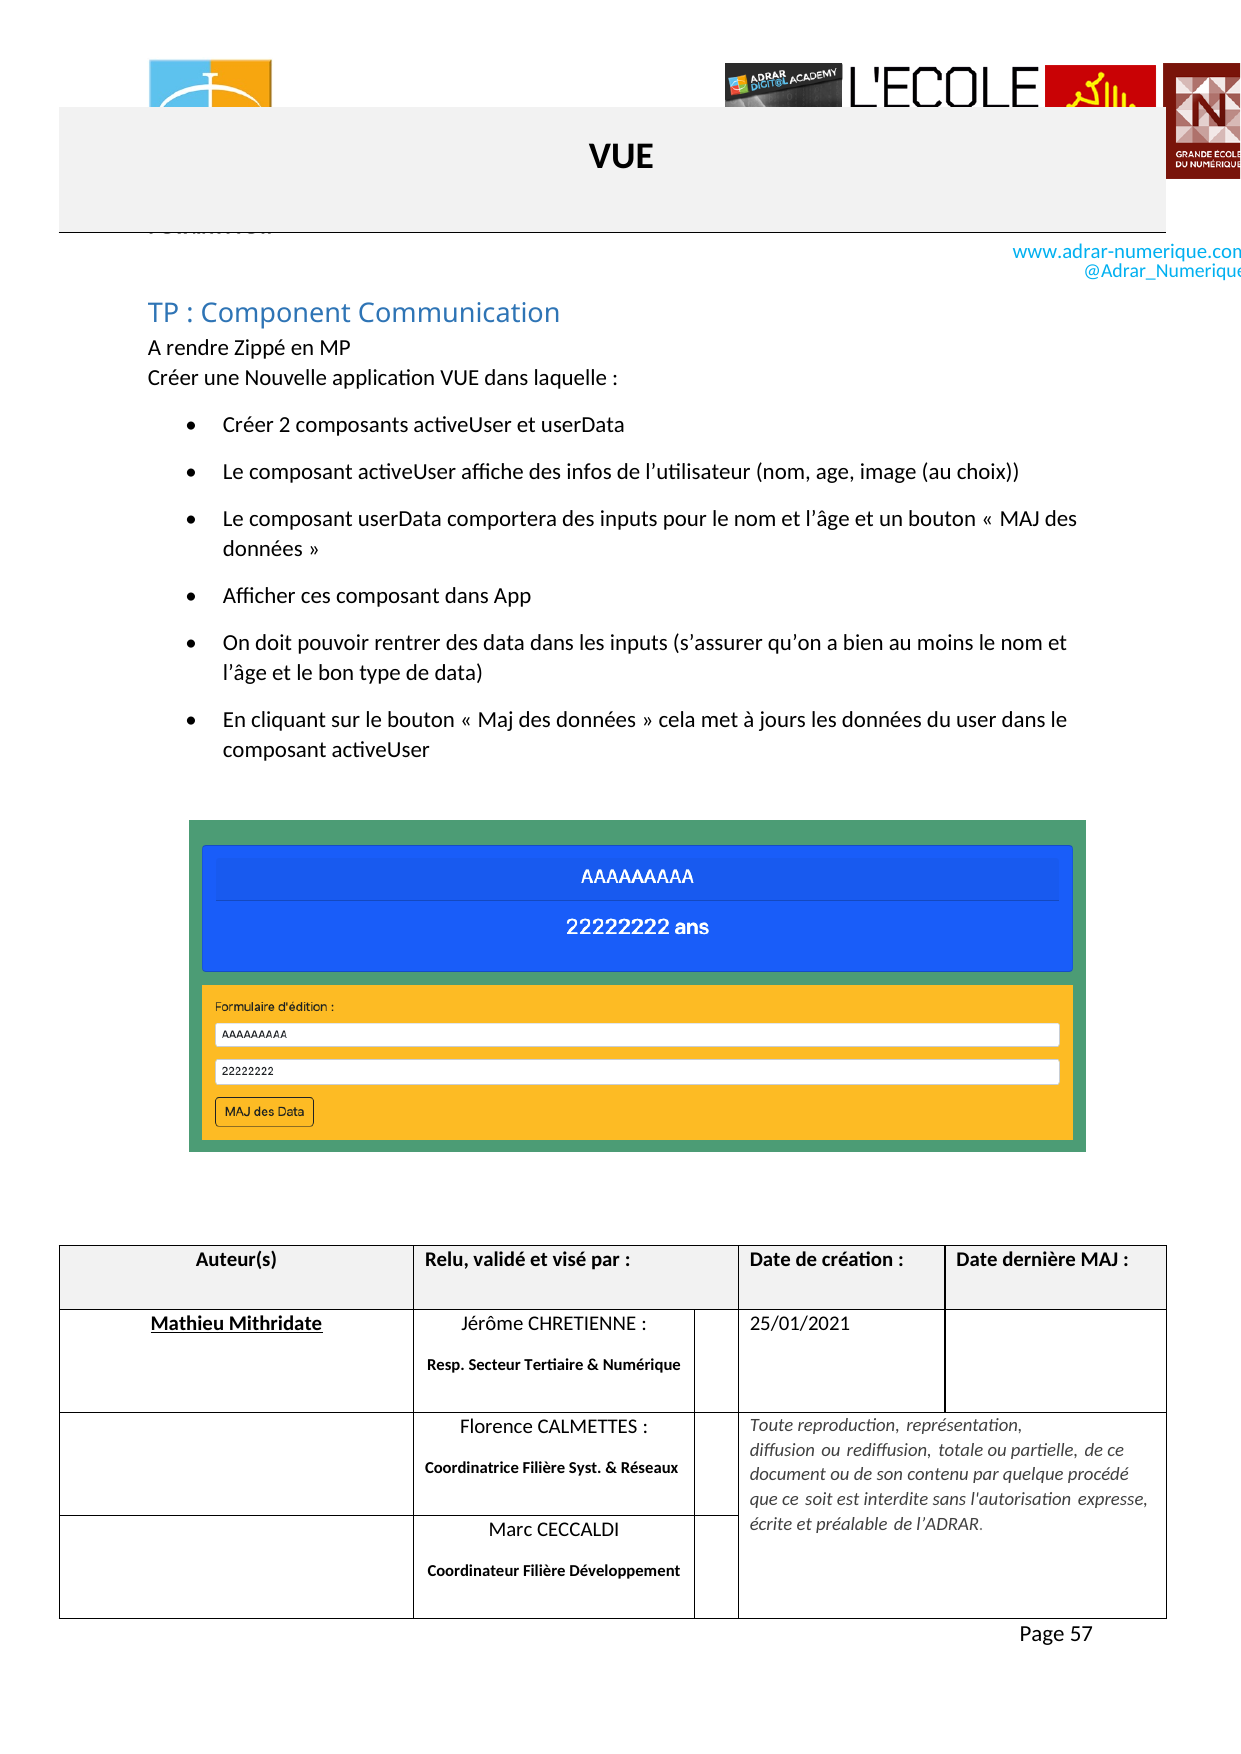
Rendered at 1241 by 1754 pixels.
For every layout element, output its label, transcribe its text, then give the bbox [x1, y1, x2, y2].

picture [147, 782, 1128, 1175]
subtitle TP : Component Communication [148, 293, 1093, 330]
list Afficher ces composant dans App [185, 581, 1093, 609]
list Le composant activeUser affiche des infos de l’utilisateur (nom, age, image (au choix)) [185, 457, 1093, 485]
list On doit pouvoir rentrer des data dans les inputs (s’assurer qu’on a bien au moins le nom et l’âge et le bon type de data) [185, 628, 1093, 686]
picture [714, 233, 975, 241]
picture [716, 56, 1241, 186]
list Le composant userData comportera des inputs pour le nom et l’âge et un bouton « MAJ des données » [185, 504, 1093, 562]
list En cliquant sur le bouton « Maj des données » cela met à jours les données du user dans le composant activeUser [185, 705, 1093, 763]
list Créer 2 composants activeUser et userData [185, 410, 1093, 438]
text A rendre Zippé en MP Créer une Nouvelle application VUE dans laquelle : [148, 333, 1093, 391]
picture [147, 57, 273, 107]
